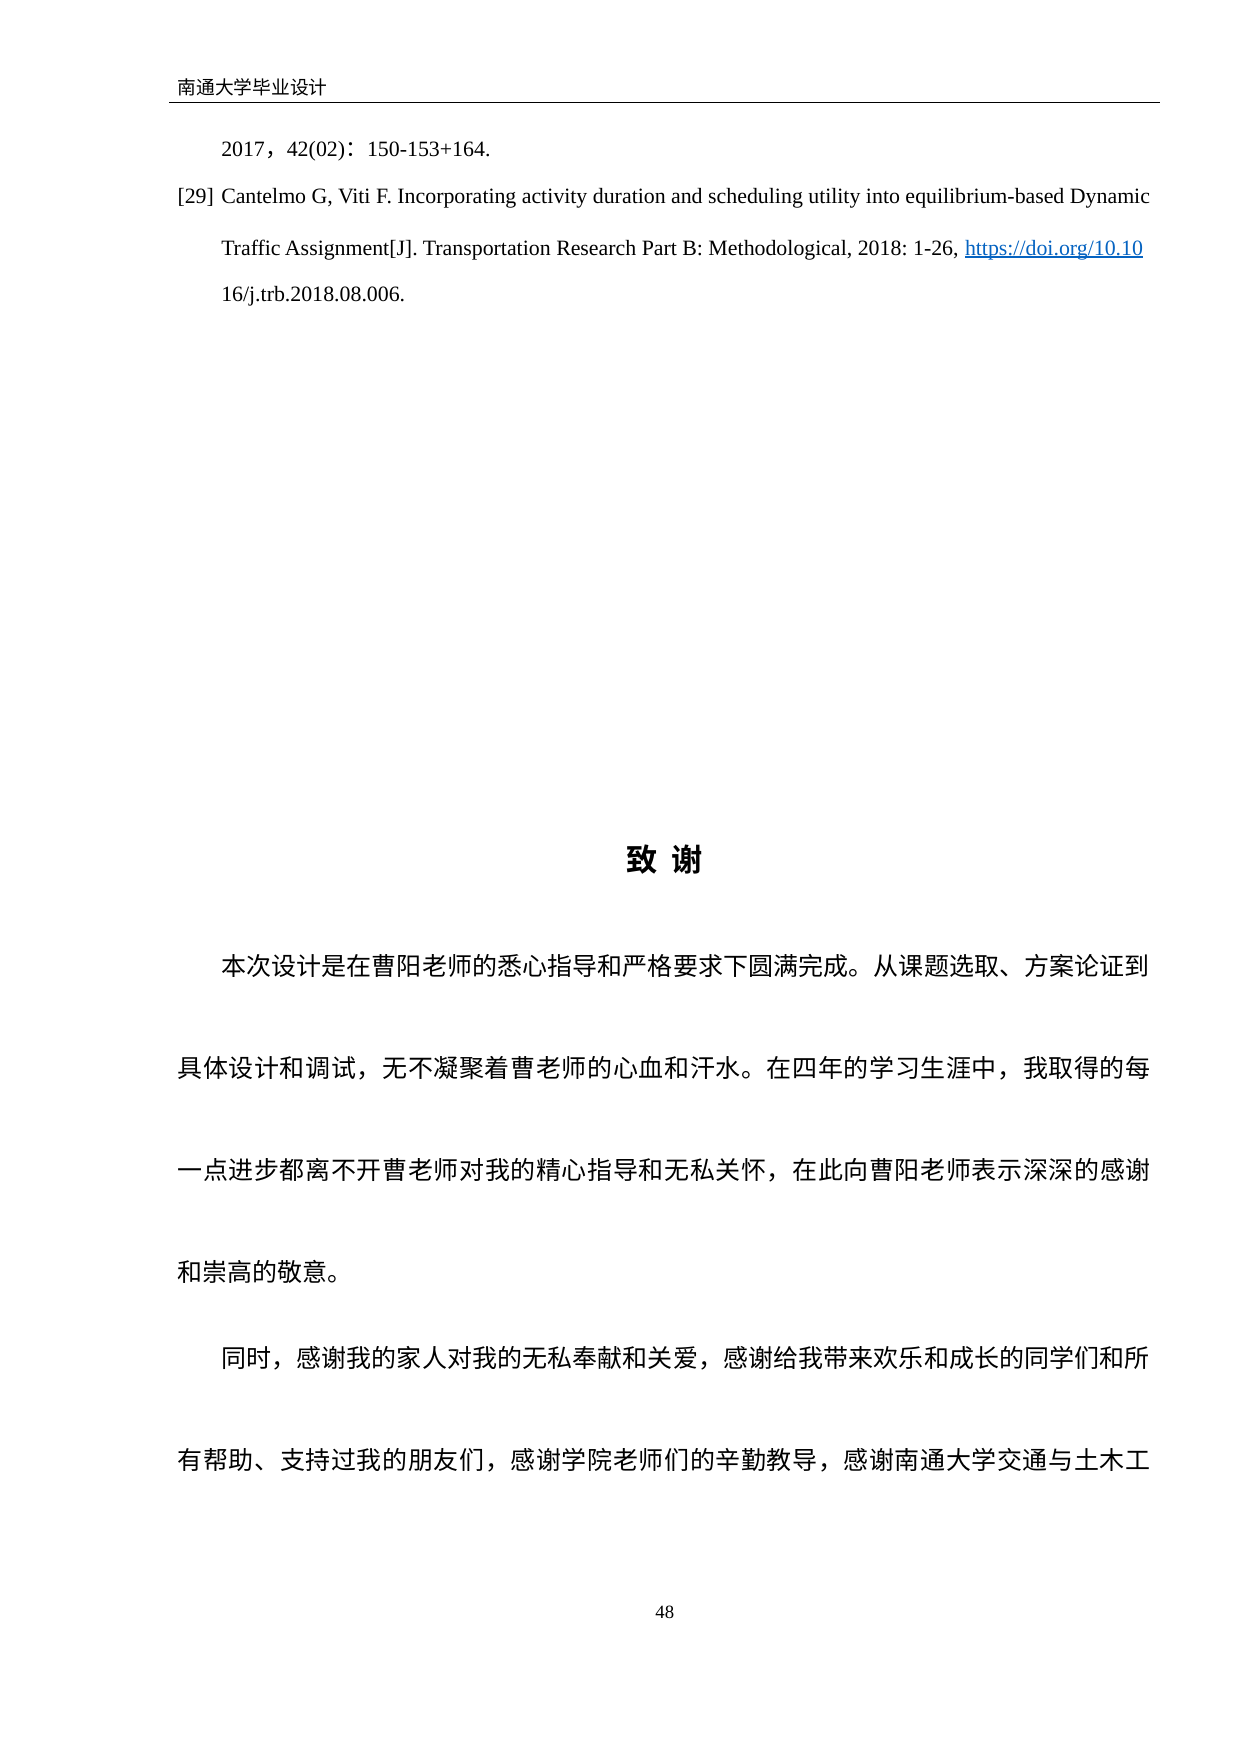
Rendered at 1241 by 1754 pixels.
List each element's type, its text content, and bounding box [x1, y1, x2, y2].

list 16/j.trb.2018.08.006. [221, 277, 1152, 311]
text 本次设计是在曹阳老师的悉心指导和严格要求下圆满完成。从课题选取、方案论证到具体设计和调试，无不凝聚着曹老师的心血和汗水。在四年的学习生涯中，我取得的每一点进步都离不开曹老师对我的精心指导和无私关怀，在此向曹阳老师表示深深的感谢和崇高的敬意。 [177, 931, 1152, 1304]
list Cantelmo G, Viti F. Incorporating activity duration and scheduling utility into equilibrium-based Dynamic Traffic Assignment[J]. Transportation Research Part B: Methodological, 2018: 1-26, https://doi.org/10.10 [177, 179, 1152, 264]
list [177, 129, 1152, 163]
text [177, 1323, 1152, 1492]
subtitle 致 谢 [177, 823, 1152, 891]
